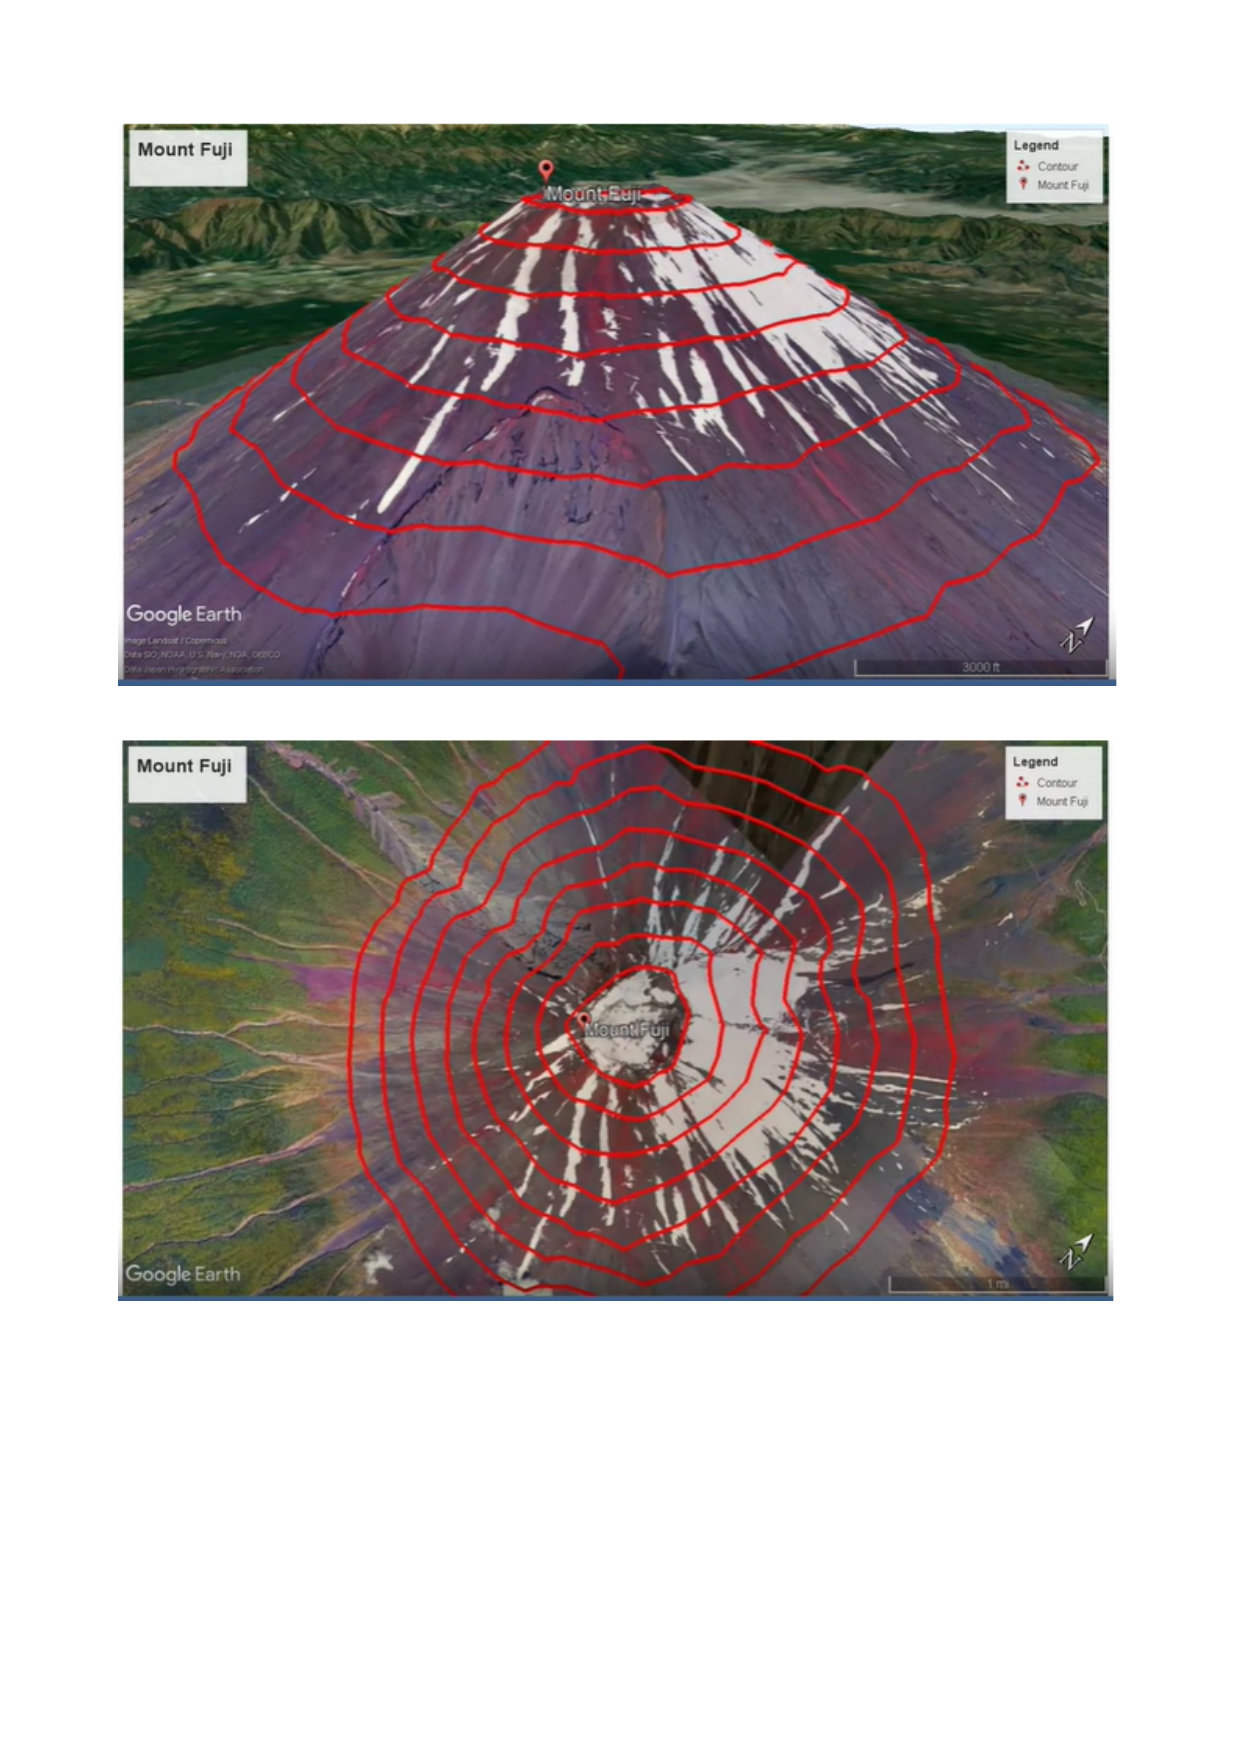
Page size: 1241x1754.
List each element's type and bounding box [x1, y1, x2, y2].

picture [118, 118, 1117, 686]
picture [118, 736, 1114, 1301]
